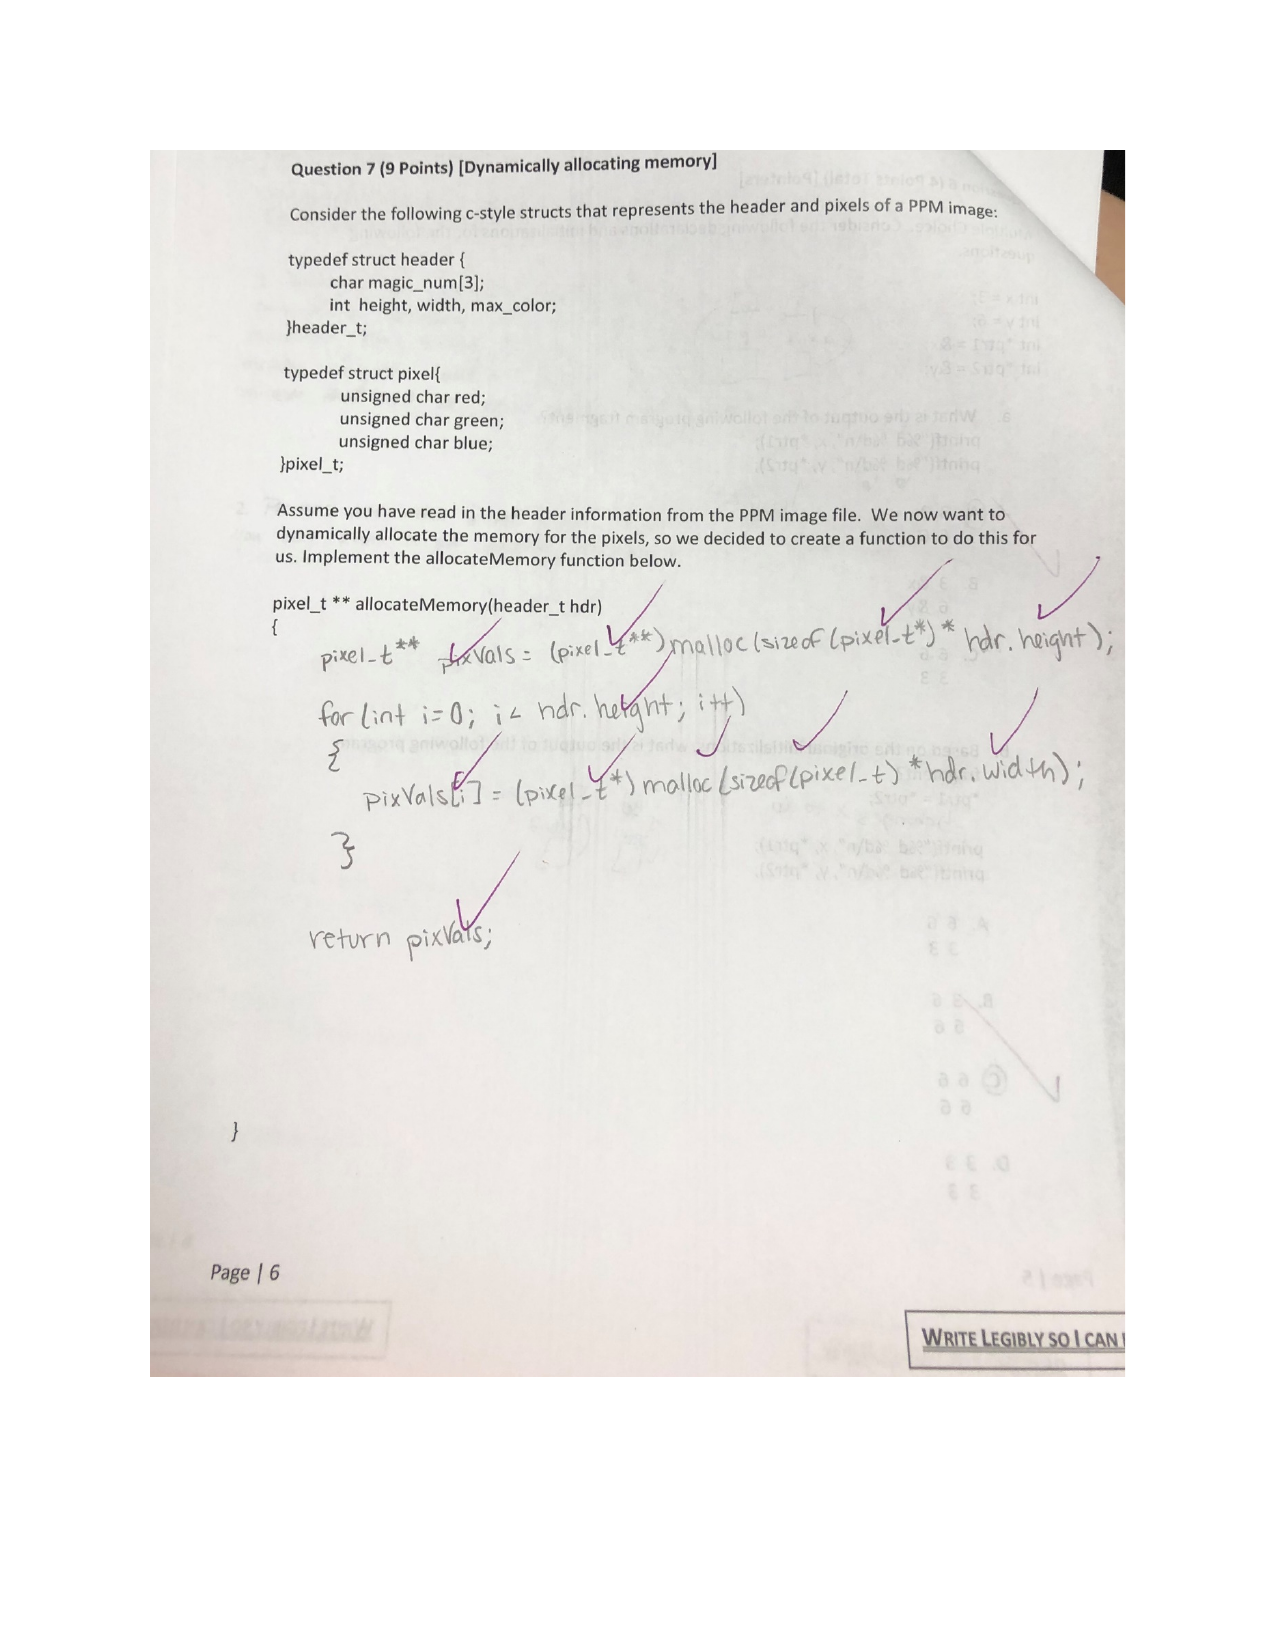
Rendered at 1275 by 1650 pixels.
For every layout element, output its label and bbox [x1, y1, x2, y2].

picture [150, 150, 1125, 1377]
